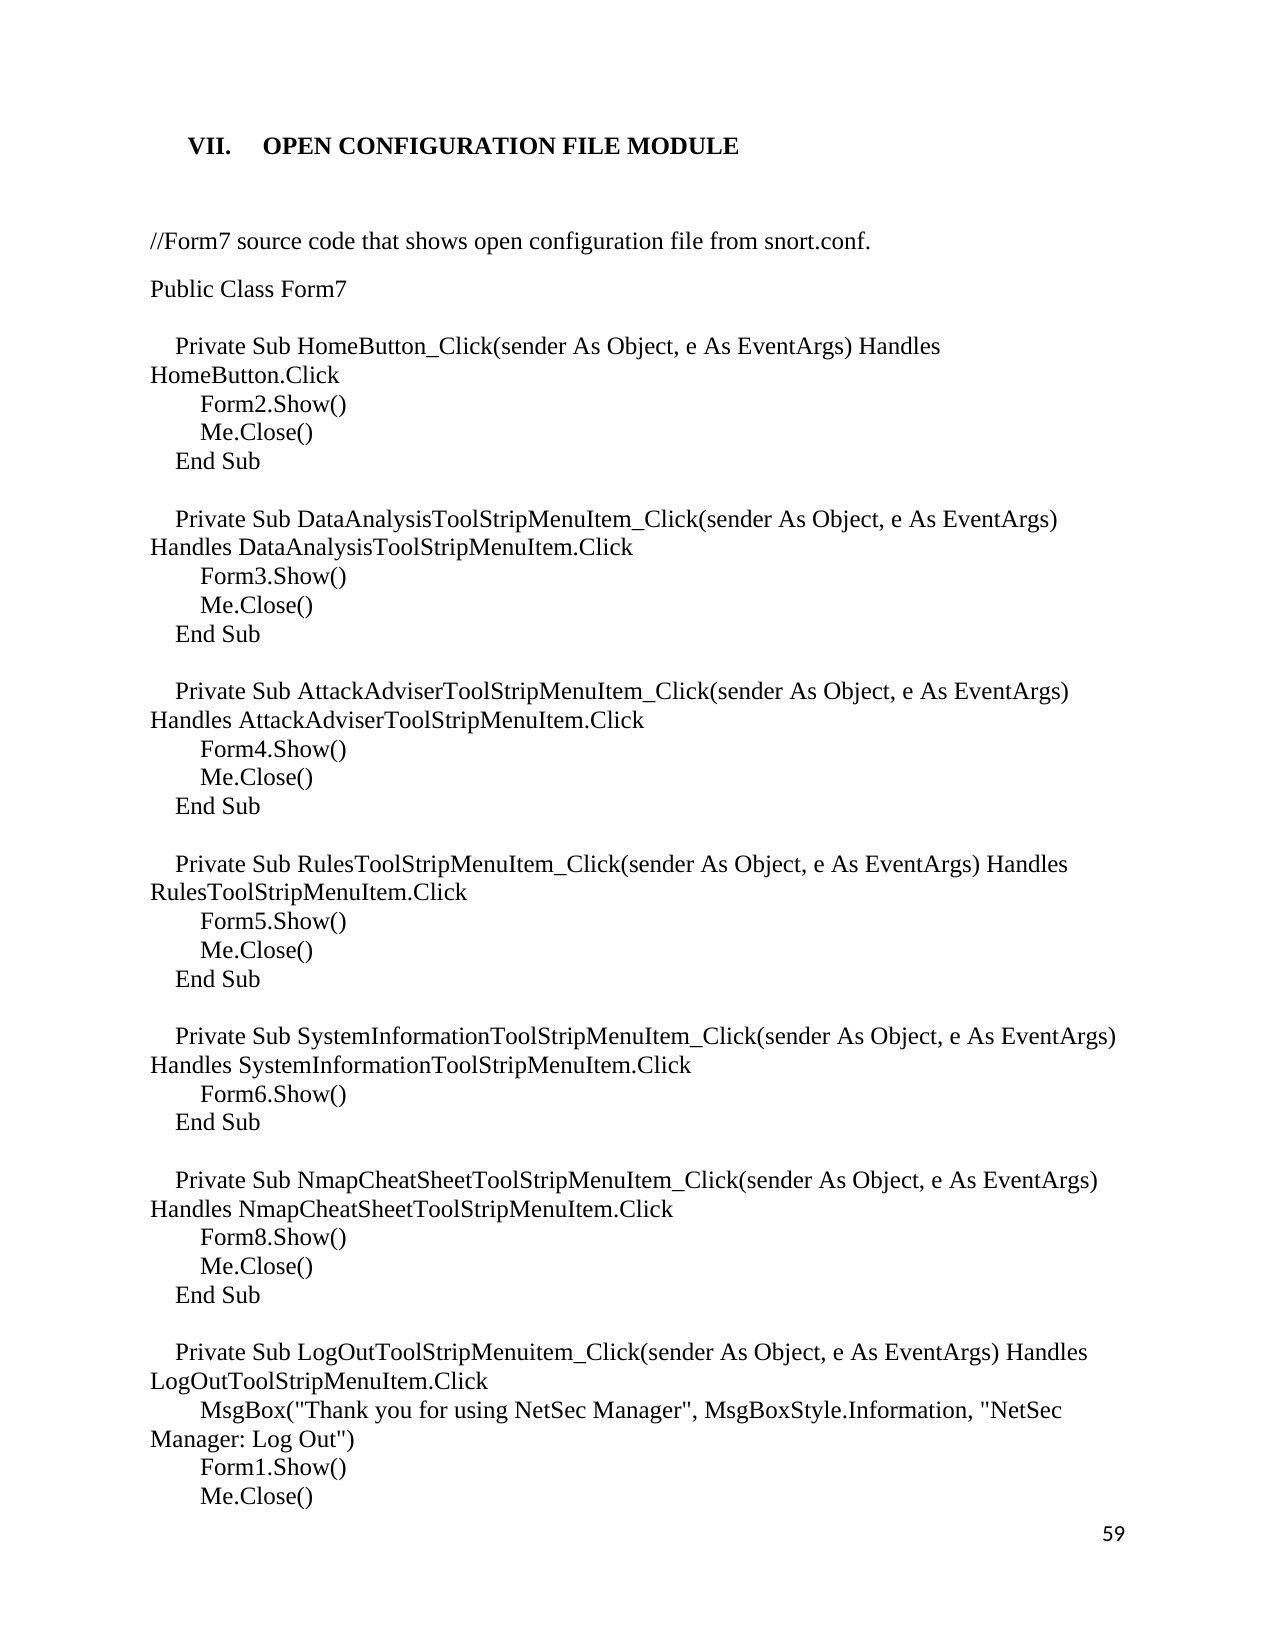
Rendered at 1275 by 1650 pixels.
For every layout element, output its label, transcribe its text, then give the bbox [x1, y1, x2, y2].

text Me.Close() [150, 1251, 1125, 1280]
text End Sub [150, 446, 1125, 475]
text Private Sub LogOutToolStripMenuitem_Click(sender As Object, e As EventArgs) Handles LogOutToolStripMenuItem.Click [150, 1337, 1125, 1395]
text MsgBox("Thank you for using NetSec Manager", MsgBoxStyle.Information, "NetSec Manager: Log Out") [150, 1395, 1125, 1452]
text Me.Close() [150, 762, 1125, 791]
text Form8.Show() [150, 1222, 1125, 1251]
text Me.Close() [150, 417, 1125, 446]
text Me.Close() [150, 590, 1125, 619]
list OPEN CONFIGURATION FILE MODULE [187, 131, 1125, 160]
text //Form7 source code that shows open configuration file from snort.conf. [150, 226, 1125, 255]
text Me.Close() [150, 935, 1125, 964]
text Me.Close() [150, 1481, 1125, 1510]
text End Sub [150, 964, 1125, 992]
text Form5.Show() [150, 906, 1125, 935]
text End Sub [150, 791, 1125, 820]
text Private Sub SystemInformationToolStripMenuItem_Click(sender As Object, e As EventArgs) Handles SystemInformationToolStripMenuItem.Click [150, 1021, 1125, 1079]
text Private Sub AttackAdviserToolStripMenuItem_Click(sender As Object, e As EventArgs) Handles AttackAdviserToolStripMenuItem.Click [150, 676, 1125, 734]
text Private Sub NmapCheatSheetToolStripMenuItem_Click(sender As Object, e As EventArgs) Handles NmapCheatSheetToolStripMenuItem.Click [150, 1165, 1125, 1222]
text Form4.Show() [150, 734, 1125, 762]
text End Sub [150, 1107, 1125, 1136]
text Form6.Show() [150, 1079, 1125, 1107]
text Form2.Show() [150, 389, 1125, 417]
text Form1.Show() [150, 1452, 1125, 1481]
text End Sub [150, 1280, 1125, 1309]
text Private Sub HomeButton_Click(sender As Object, e As EventArgs) Handles HomeButton.Click [150, 331, 1125, 389]
text Form3.Show() [150, 561, 1125, 590]
text Public Class Form7 [150, 274, 1125, 302]
text Private Sub RulesToolStripMenuItem_Click(sender As Object, e As EventArgs) Handles RulesToolStripMenuItem.Click [150, 849, 1125, 906]
text End Sub [150, 619, 1125, 647]
text Private Sub DataAnalysisToolStripMenuItem_Click(sender As Object, e As EventArgs) Handles DataAnalysisToolStripMenuItem.Click [150, 504, 1125, 561]
